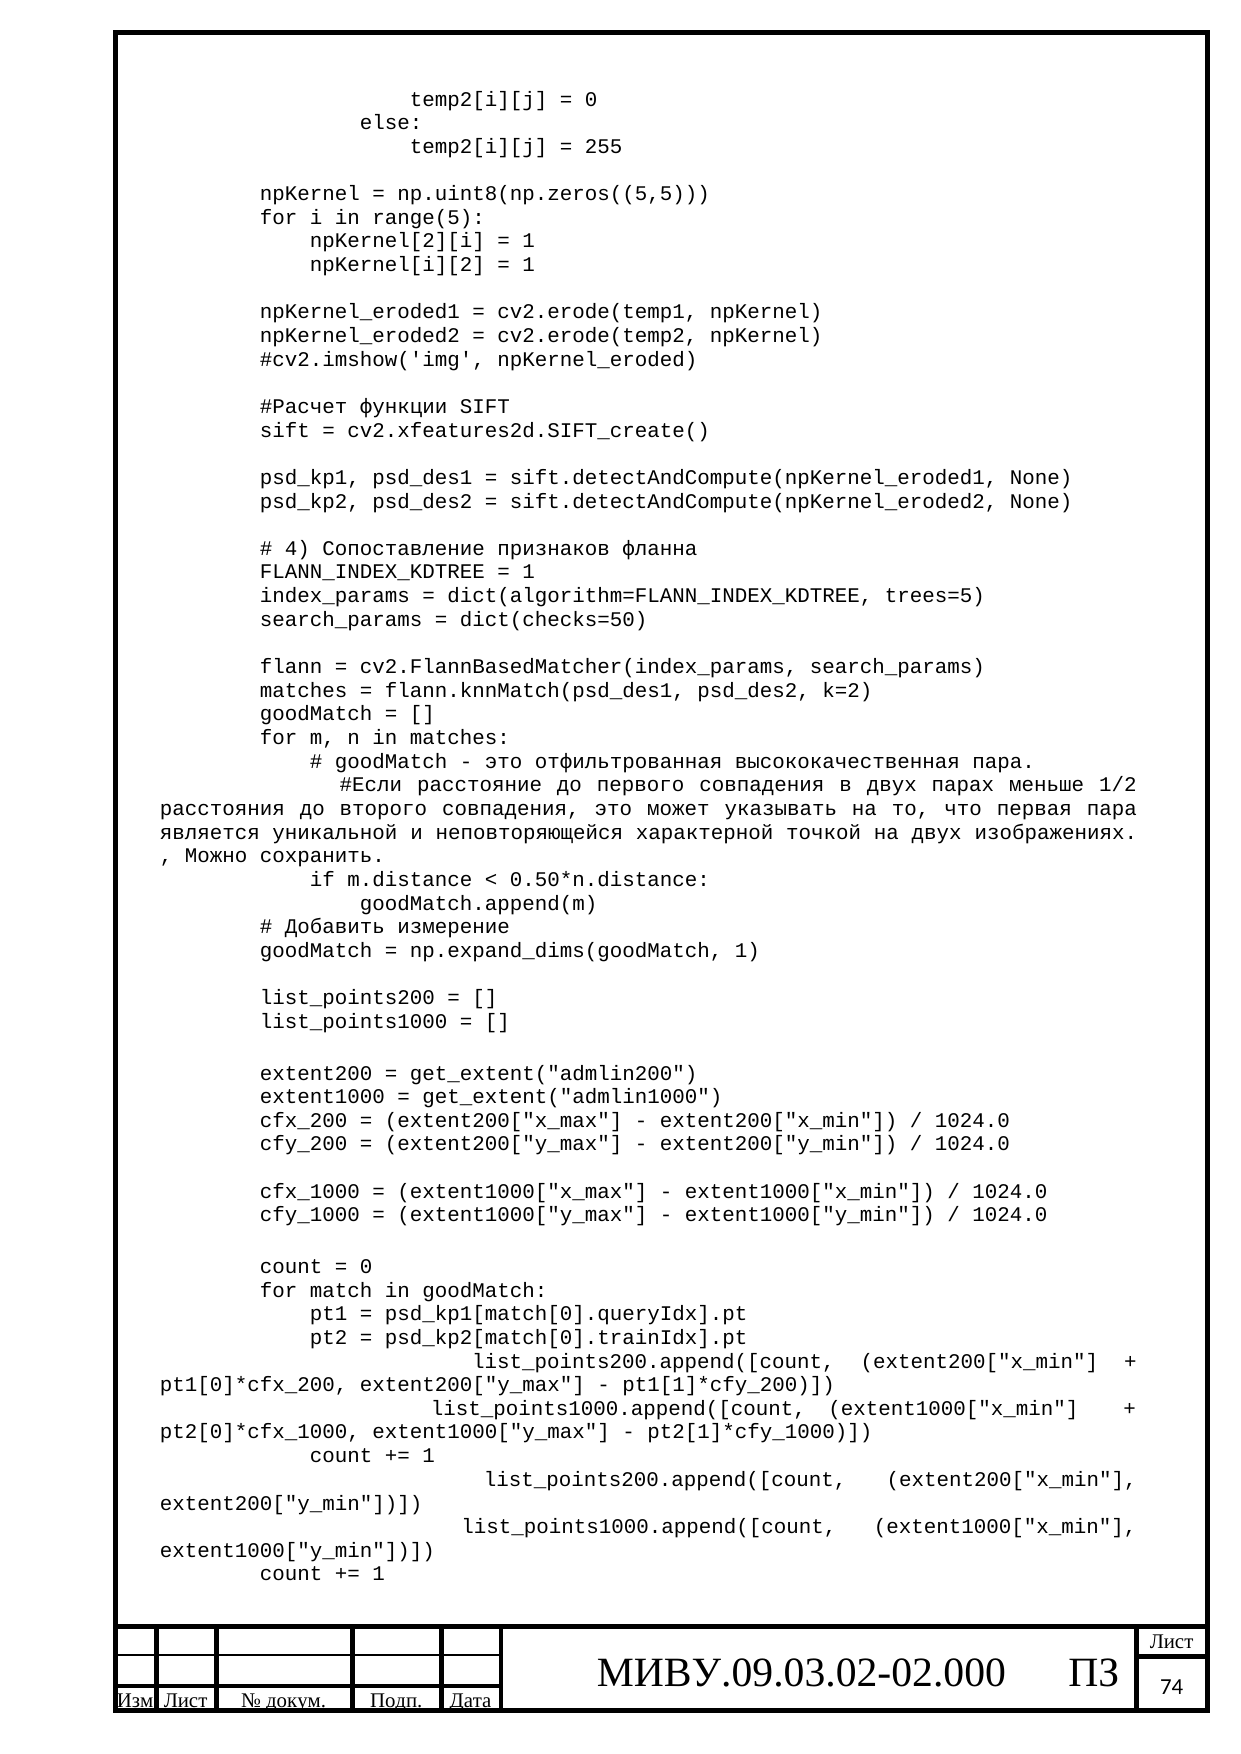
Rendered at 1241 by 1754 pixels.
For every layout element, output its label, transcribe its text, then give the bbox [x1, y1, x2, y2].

list cfy_200 = (extent200["y_max"] - extent200["y_min"]) / 1024.0 [159, 1133, 1137, 1157]
list list_points200 = [] [159, 987, 1137, 1011]
list #Если расстояние до первого совпадения в двух парах меньше 1/2 расстояния до второго совпадения, это может указывать на то, что первая пара является уникальной и неповторяющейся характерной точкой на двух изображениях. , Можно сохранить. [159, 774, 1137, 869]
list # goodMatch - это отфильтрованная высококачественная пара. [159, 751, 1137, 774]
list #Расчет функции SIFT [159, 396, 1137, 420]
list search_params = dict(checks=50) [159, 609, 1137, 632]
list goodMatch = [] [159, 703, 1137, 727]
list flann = cv2.FlannBasedMatcher(index_params, search_params) [159, 656, 1137, 680]
list else: [159, 112, 1137, 136]
list for i in range(5): [159, 207, 1137, 231]
list list_points1000.append([count, (extent1000["x_min"] + pt2[0]*cfx_1000, extent1000["y_max"] - pt2[1]*cfy_1000)]) [159, 1398, 1137, 1445]
list extent200 = get_extent("admlin200") [159, 1062, 1137, 1086]
list npKernel[i][2] = 1 [159, 254, 1137, 278]
list temp2[i][j] = 255 [159, 136, 1137, 159]
list list_points1000 = [] [159, 1011, 1137, 1034]
list pt2 = psd_kp2[match[0].trainIdx].pt [159, 1327, 1137, 1351]
list count += 1 [159, 1445, 1137, 1469]
list if m.distance < 0.50*n.distance: [159, 869, 1137, 893]
list # Добавить измерение [159, 916, 1137, 940]
list psd_kp2, psd_des2 = sift.detectAndCompute(npKernel_eroded2, None) [159, 491, 1137, 514]
list matches = flann.knnMatch(psd_des1, psd_des2, k=2) [159, 680, 1137, 703]
list temp2[i][j] = 0 [159, 89, 1137, 112]
list list_points1000.append([count, (extent1000["x_min"], extent1000["y_min"])]) [159, 1516, 1137, 1563]
list list_points200.append([count, (extent200["x_min"] + pt1[0]*cfx_200, extent200["y_max"] - pt1[1]*cfy_200)]) [159, 1351, 1137, 1398]
list goodMatch.append(m) [159, 893, 1137, 916]
list count = 0 [159, 1256, 1137, 1280]
list FLANN_INDEX_KDTREE = 1 [159, 562, 1137, 585]
list #cv2.imshow('img', npKernel_eroded) [159, 349, 1137, 372]
list count += 1 [159, 1563, 1137, 1587]
list cfy_1000 = (extent1000["y_max"] - extent1000["y_min"]) / 1024.0 [159, 1204, 1137, 1228]
list pt1 = psd_kp1[match[0].queryIdx].pt [159, 1303, 1137, 1327]
list for m, n in matches: [159, 727, 1137, 751]
list index_params = dict(algorithm=FLANN_INDEX_KDTREE, trees=5) [159, 585, 1137, 609]
list for match in goodMatch: [159, 1280, 1137, 1303]
list npKernel_eroded2 = cv2.erode(temp2, npKernel) [159, 325, 1137, 349]
list npKernel_eroded1 = cv2.erode(temp1, npKernel) [159, 301, 1137, 325]
list extent1000 = get_extent("admlin1000") [159, 1086, 1137, 1110]
list sift = cv2.xfeatures2d.SIFT_create() [159, 420, 1137, 443]
list goodMatch = np.expand_dims(goodMatch, 1) [159, 940, 1137, 963]
list # 4) Сопоставление признаков фланна [159, 538, 1137, 562]
list cfx_200 = (extent200["x_max"] - extent200["x_min"]) / 1024.0 [159, 1110, 1137, 1133]
list psd_kp1, psd_des1 = sift.detectAndCompute(npKernel_eroded1, None) [159, 467, 1137, 491]
list npKernel = np.uint8(np.zeros((5,5))) [159, 183, 1137, 207]
list cfx_1000 = (extent1000["x_max"] - extent1000["x_min"]) / 1024.0 [159, 1181, 1137, 1204]
list list_points200.append([count, (extent200["x_min"], extent200["y_min"])]) [159, 1469, 1137, 1516]
list npKernel[2][i] = 1 [159, 231, 1137, 254]
